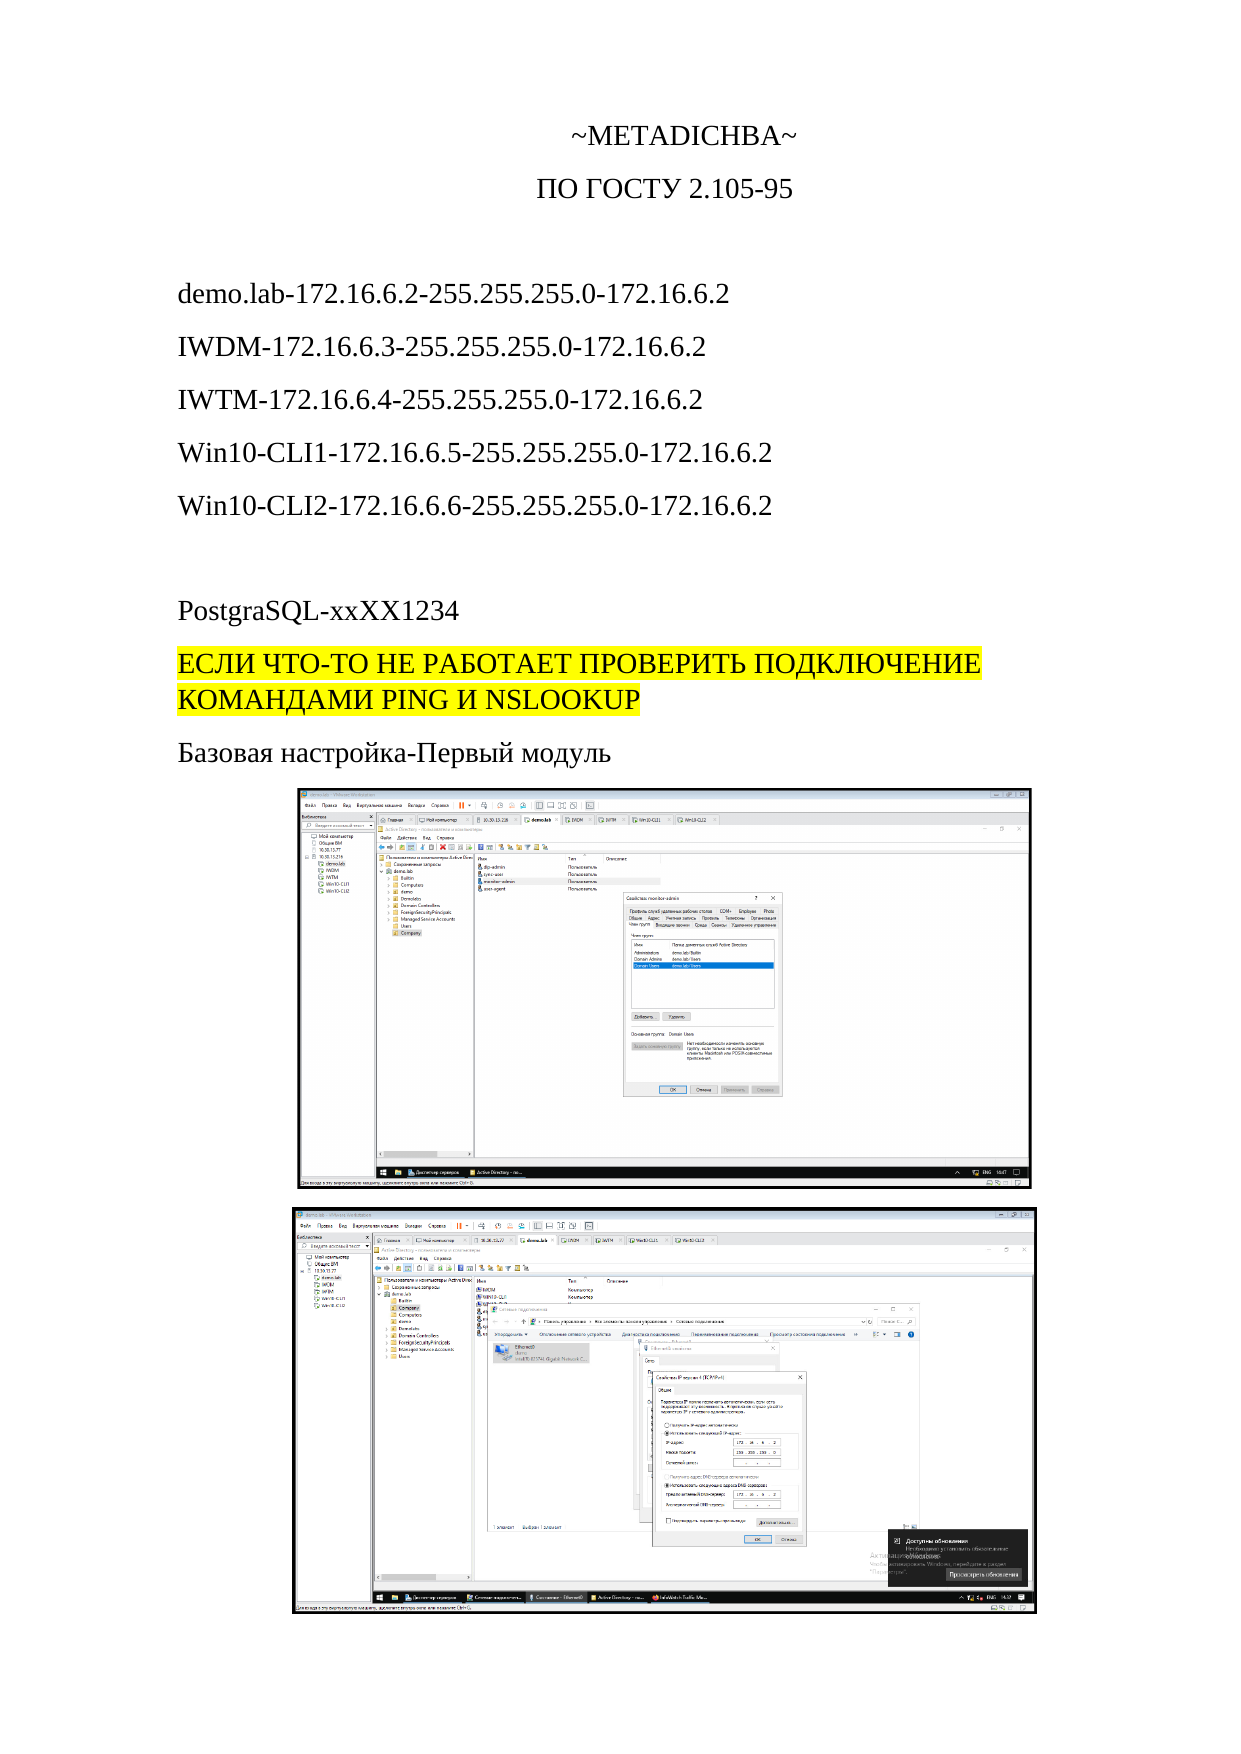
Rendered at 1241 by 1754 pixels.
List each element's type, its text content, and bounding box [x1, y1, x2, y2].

text IWDM-172.16.6.3-255.255.255.0-172.16.6.2 [177, 329, 1152, 363]
text ЕСЛИ ЧТО-ТО НЕ РАБОТАЕТ ПРОВЕРИТЬ ПОДКЛЮЧЕНИЕ КОМАНДАМИ PING И NSLOOKUP [177, 646, 1152, 716]
text IWTM-172.16.6.4-255.255.255.0-172.16.6.2 [177, 382, 1152, 416]
text Базовая настройка-Первый модуль [177, 735, 1152, 769]
text PostgraSQL-xxXX1234 [177, 593, 1152, 627]
picture [292, 1207, 1037, 1614]
text demo.lab-172.16.6.2-255.255.255.0-172.16.6.2 [177, 277, 1152, 310]
text Win10-CLI1-172.16.6.5-255.255.255.0-172.16.6.2 [177, 435, 1152, 468]
text ~METADICHBA~ [177, 118, 1152, 152]
text Win10-CLI2-172.16.6.6-255.255.255.0-172.16.6.2 [177, 488, 1152, 521]
text ПО ГОСТУ 2.105-95 [177, 171, 1152, 204]
